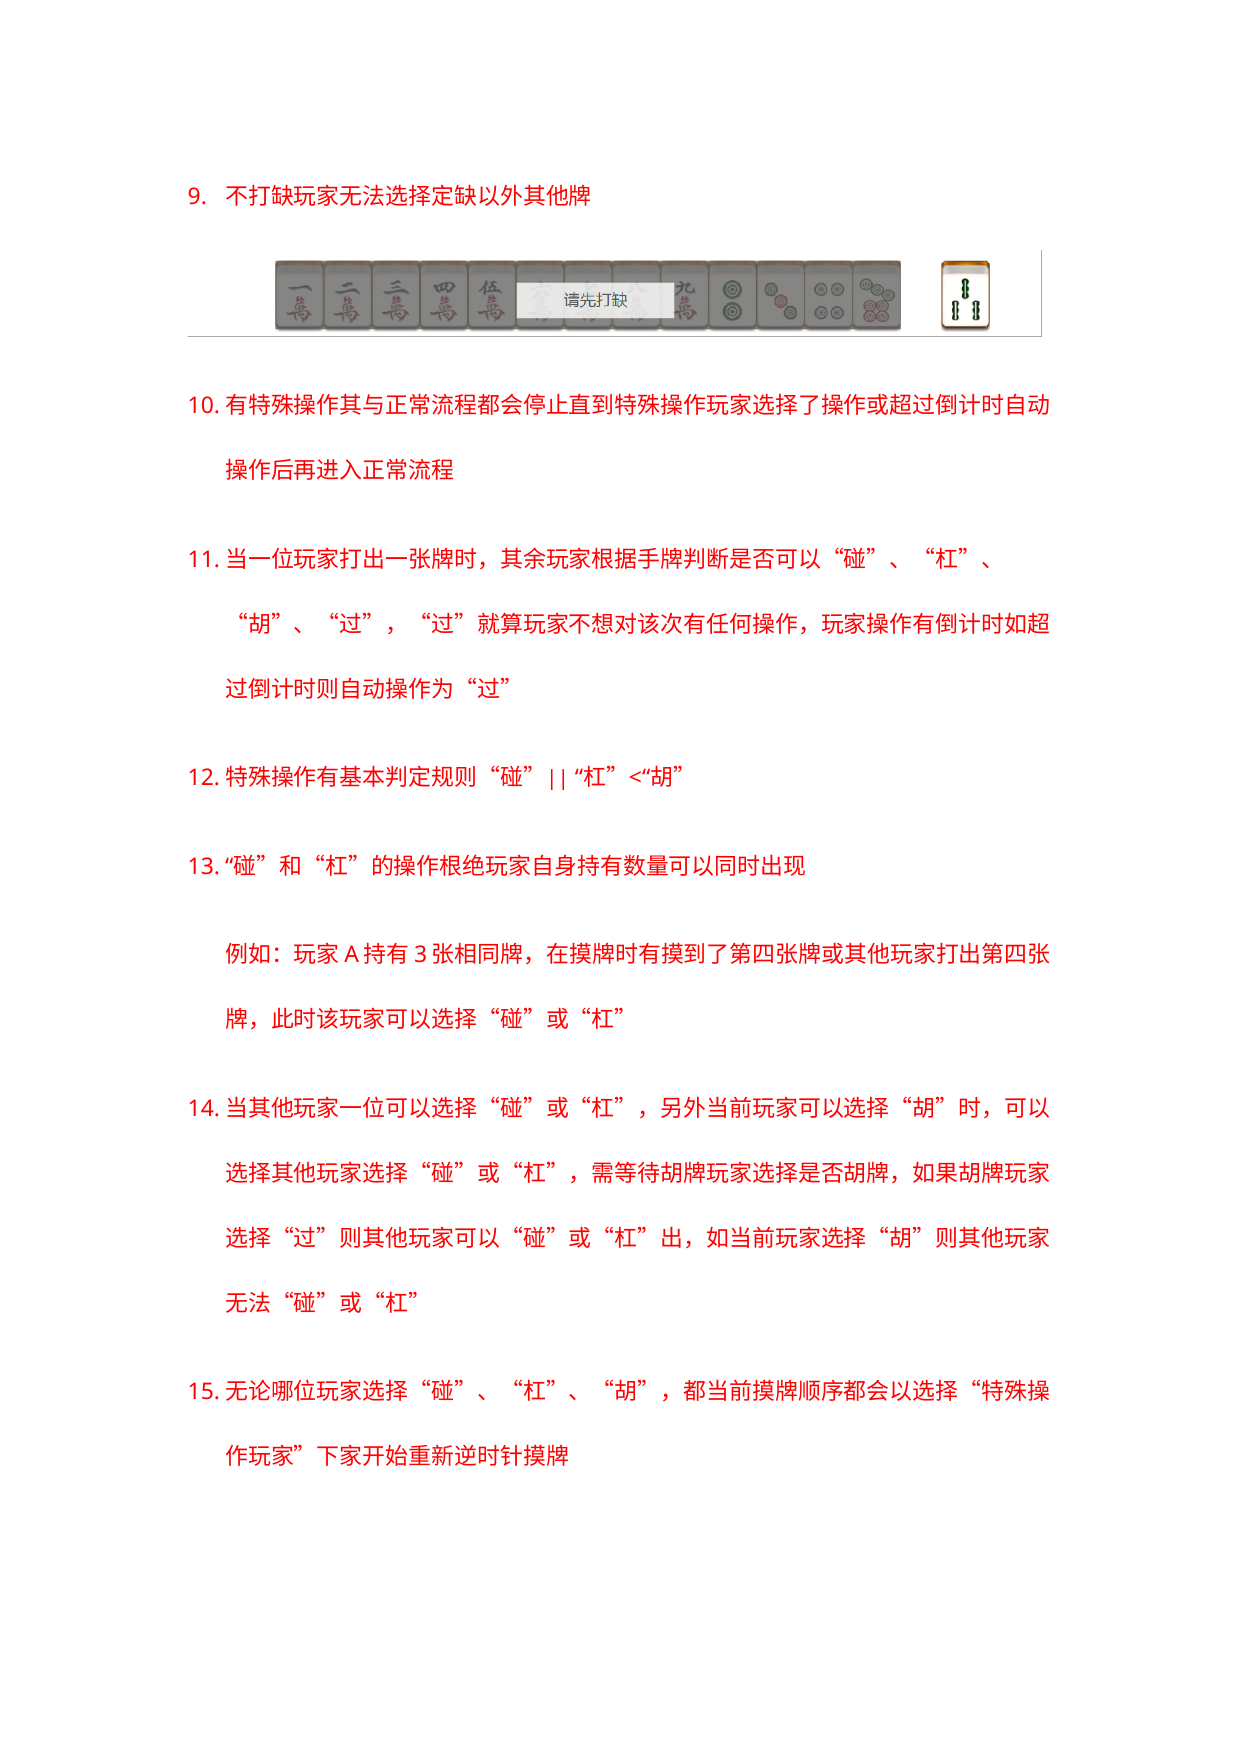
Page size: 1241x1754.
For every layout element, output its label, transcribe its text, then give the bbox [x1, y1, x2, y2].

list 当一位玩家打出一张牌时，其余玩家根据手牌判断是否可以“碰”、“杠”、“胡”、“过”，“过”就算玩家不想对该次有任何操作，玩家操作有倒计时如超过倒计时则自动操作为“过” [187, 525, 1053, 720]
list “碰”和“杠”的操作根绝玩家自身持有数量可以同时出现 [187, 832, 1053, 897]
picture [187, 250, 1053, 343]
text 例如：玩家A持有3张相同牌，在摸牌时有摸到了第四张牌或其他玩家打出第四张牌，此时该玩家可以选择“碰”或“杠” [225, 920, 1053, 1050]
list 特殊操作有基本判定规则“碰”|| “杠”<“胡” [187, 743, 1053, 808]
list 无论哪位玩家选择“碰”、“杠”、“胡”，都当前摸牌顺序都会以选择“特殊操作玩家”下家开始重新逆时针摸牌 [187, 1357, 1053, 1487]
list 不打缺玩家无法选择定缺以外其他牌 [187, 162, 1053, 227]
list 当其他玩家一位可以选择“碰”或“杠”，另外当前玩家可以选择“胡”时，可以选择其他玩家选择“碰”或“杠”，需等待胡牌玩家选择是否胡牌，如果胡牌玩家选择“过”则其他玩家可以“碰”或“杠”出，如当前玩家选择“胡”则其他玩家无法“碰”或“杠” [187, 1073, 1053, 1333]
list 有特殊操作其与正常流程都会停止直到特殊操作玩家选择了操作或超过倒计时自动操作后再进入正常流程 [187, 371, 1053, 501]
